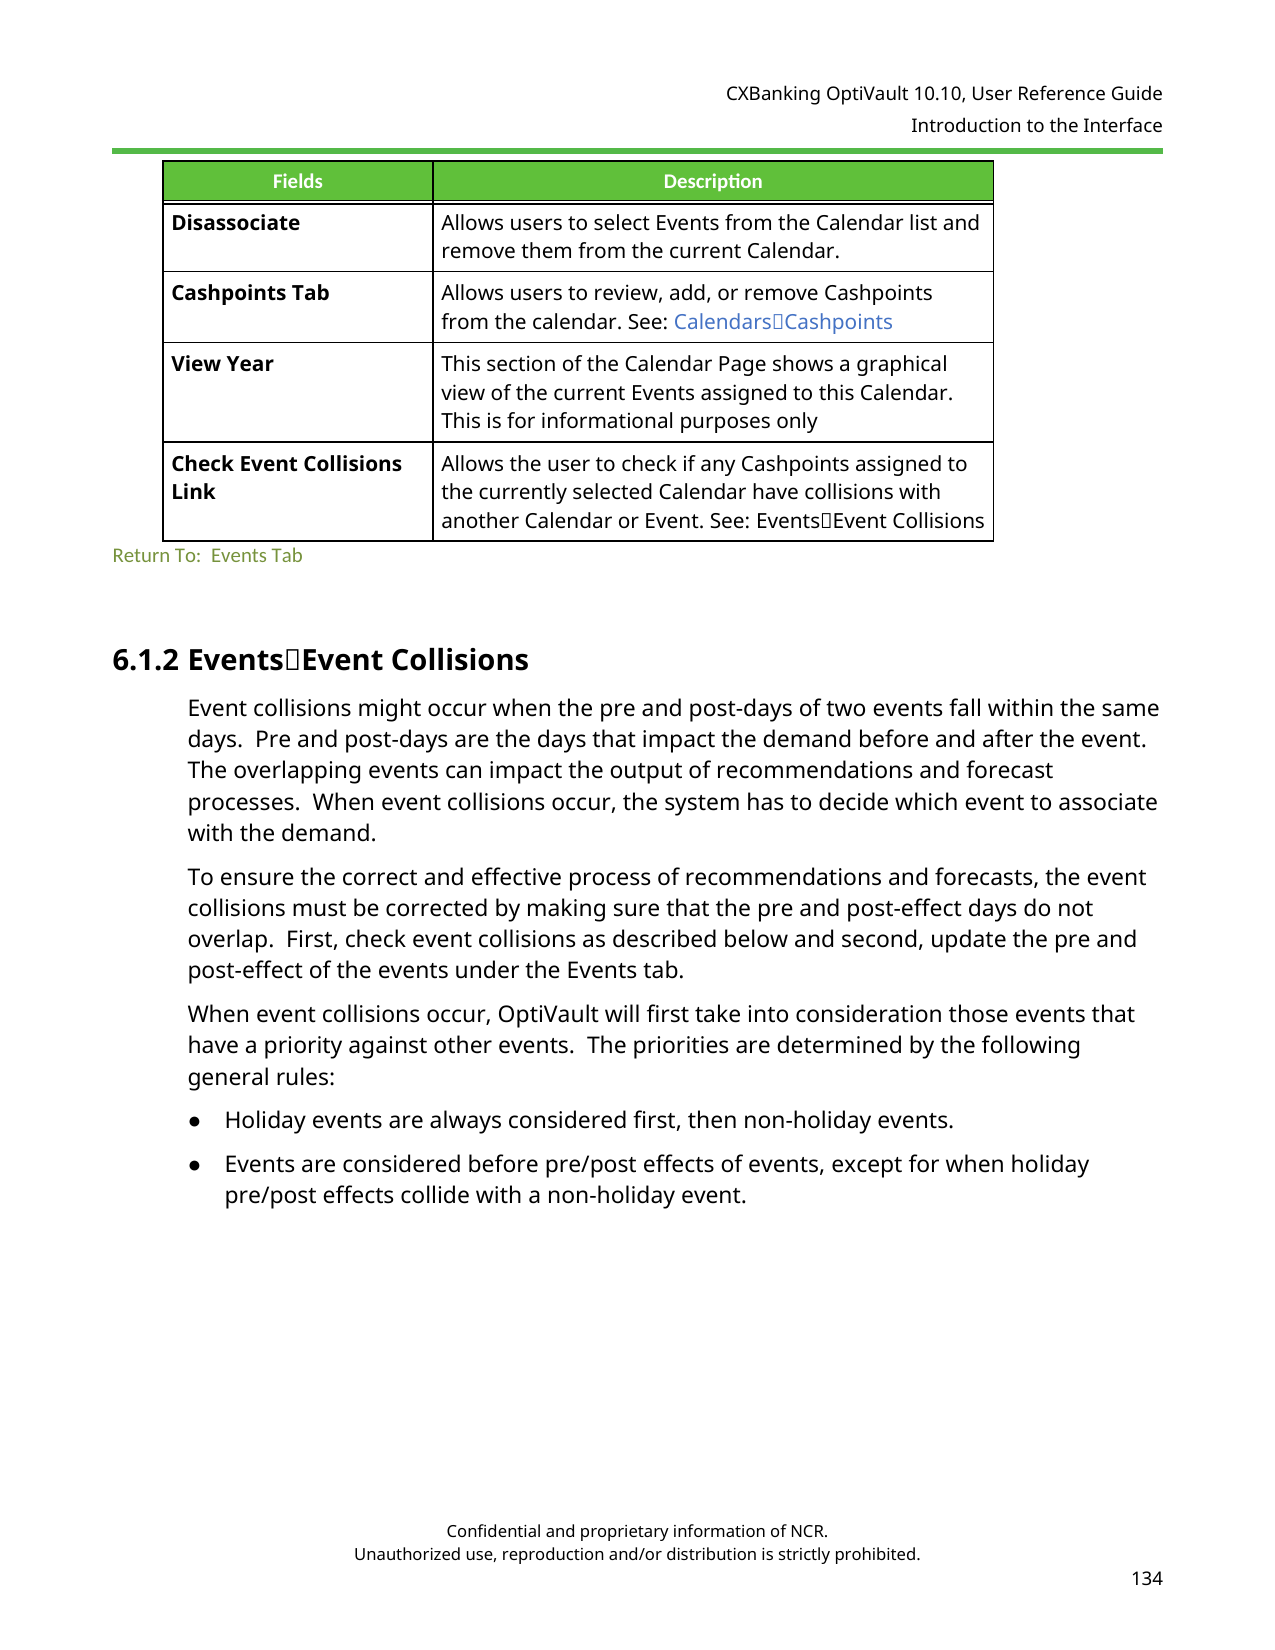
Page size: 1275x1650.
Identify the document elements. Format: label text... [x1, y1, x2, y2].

subtitle EventsEvent Collisions [112, 640, 1163, 679]
text When event collisions occur, OptiVault will first take into consideration those events that have a priority against other events. The priorities are determined by the following general rules: [187, 998, 1163, 1092]
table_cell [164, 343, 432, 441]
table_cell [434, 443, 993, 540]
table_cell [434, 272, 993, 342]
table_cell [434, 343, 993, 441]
list Events are considered before pre/post effects of events, except for when holiday pre/post effects collide with a non-holiday event. [187, 1148, 1163, 1211]
text Event collisions might occur when the pre and post-days of two events fall within the same days. Pre and post-days are the days that impact the demand before and after the event. The overlapping events can impact the output of recommendations and forecast processes. When event collisions occur, the system has to decide which event to associate with the demand. [187, 692, 1163, 848]
list Holiday events are always considered first, then non-holiday events. [187, 1104, 1163, 1136]
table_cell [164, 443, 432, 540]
text To ensure the correct and effective process of recommendations and forecasts, the event collisions must be corrected by making sure that the pre and post-effect days do not overlap. First, check event collisions as described below and second, update the pre and post-effect of the events under the Events tab. [187, 861, 1163, 986]
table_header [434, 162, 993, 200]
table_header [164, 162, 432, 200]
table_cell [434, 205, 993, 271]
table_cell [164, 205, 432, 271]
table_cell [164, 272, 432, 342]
text Return To: Events Tab [112, 542, 1163, 567]
